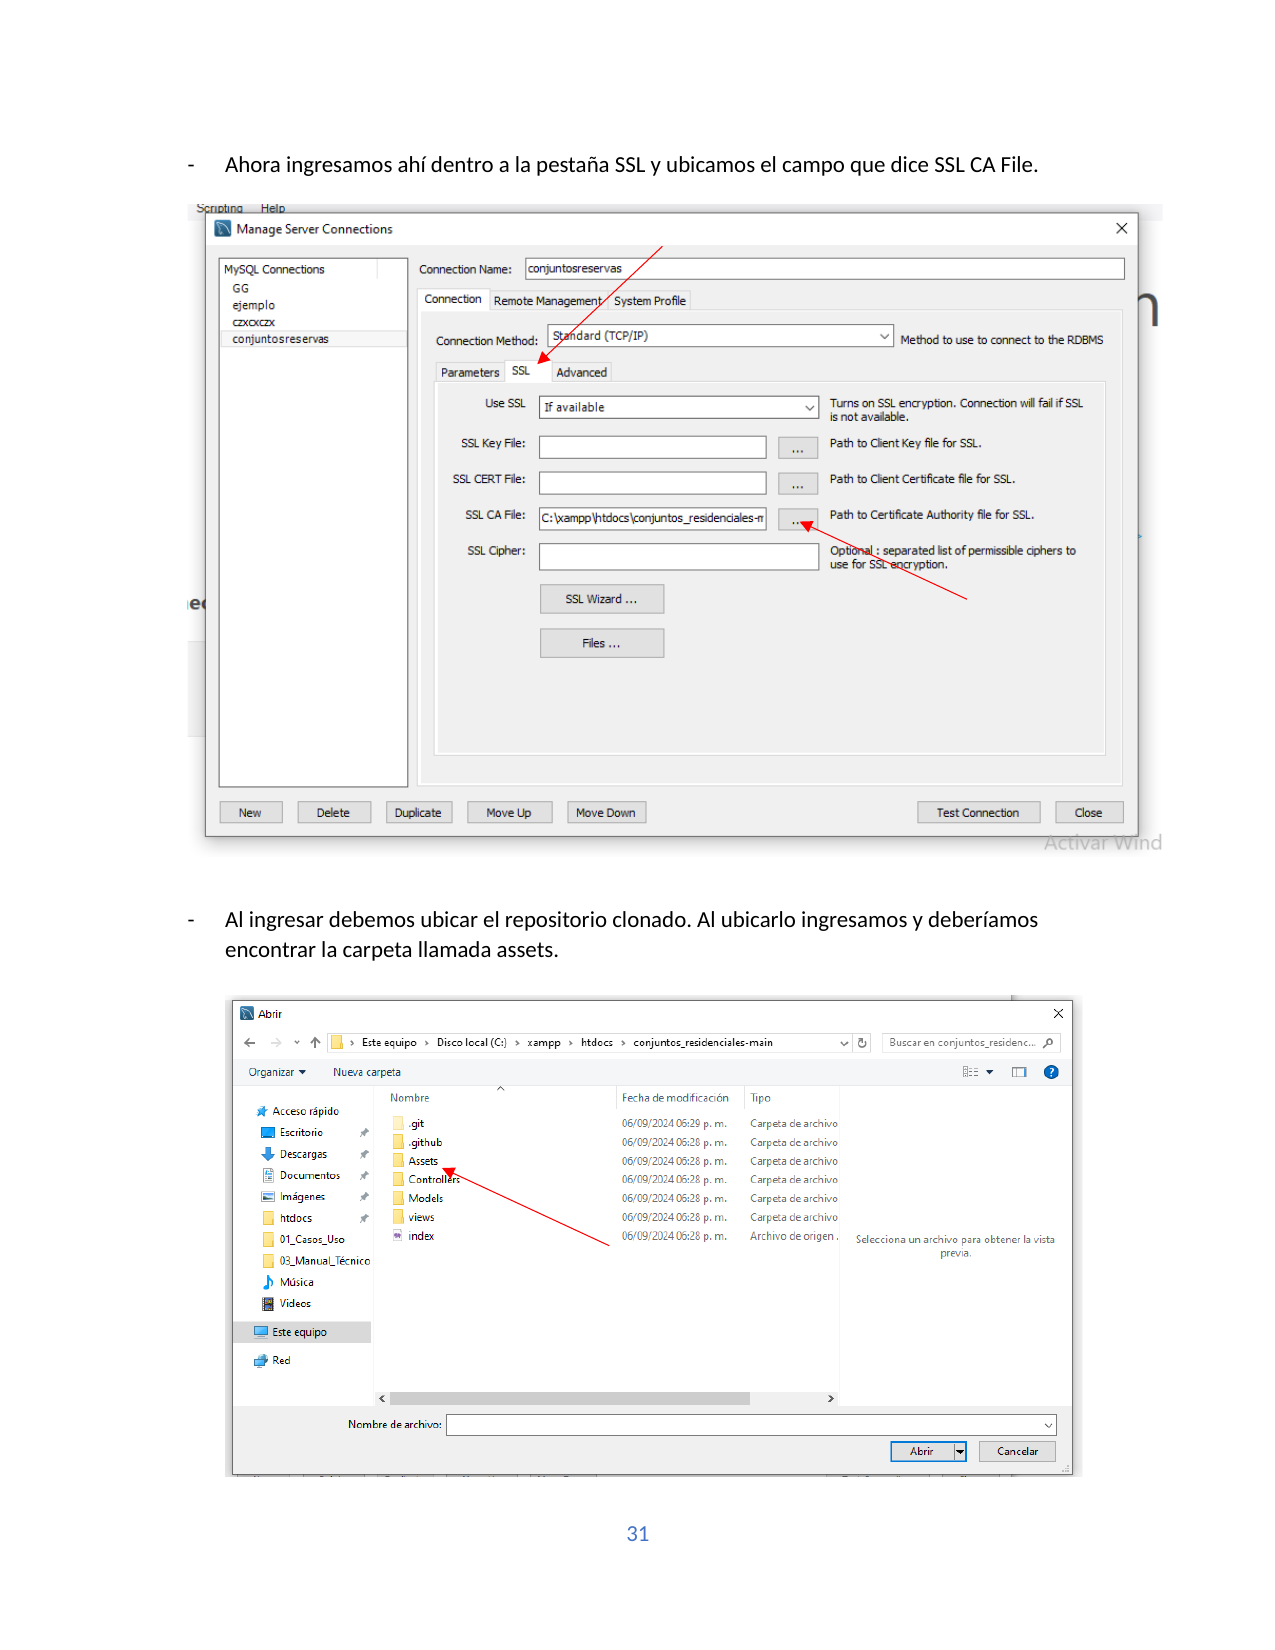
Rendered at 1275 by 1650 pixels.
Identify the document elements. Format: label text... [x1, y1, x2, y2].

picture [187, 204, 1163, 857]
list Al ingresar debemos ubicar el repositorio clonado. Al ubicarlo ingresamos y deberíamos encontrar la carpeta llamada assets. [187, 905, 1125, 963]
picture [225, 995, 1083, 1477]
list Ahora ingresamos ahí dentro a la pestaña SSL y ubicamos el campo que dice SSL CA File. [187, 150, 1125, 178]
